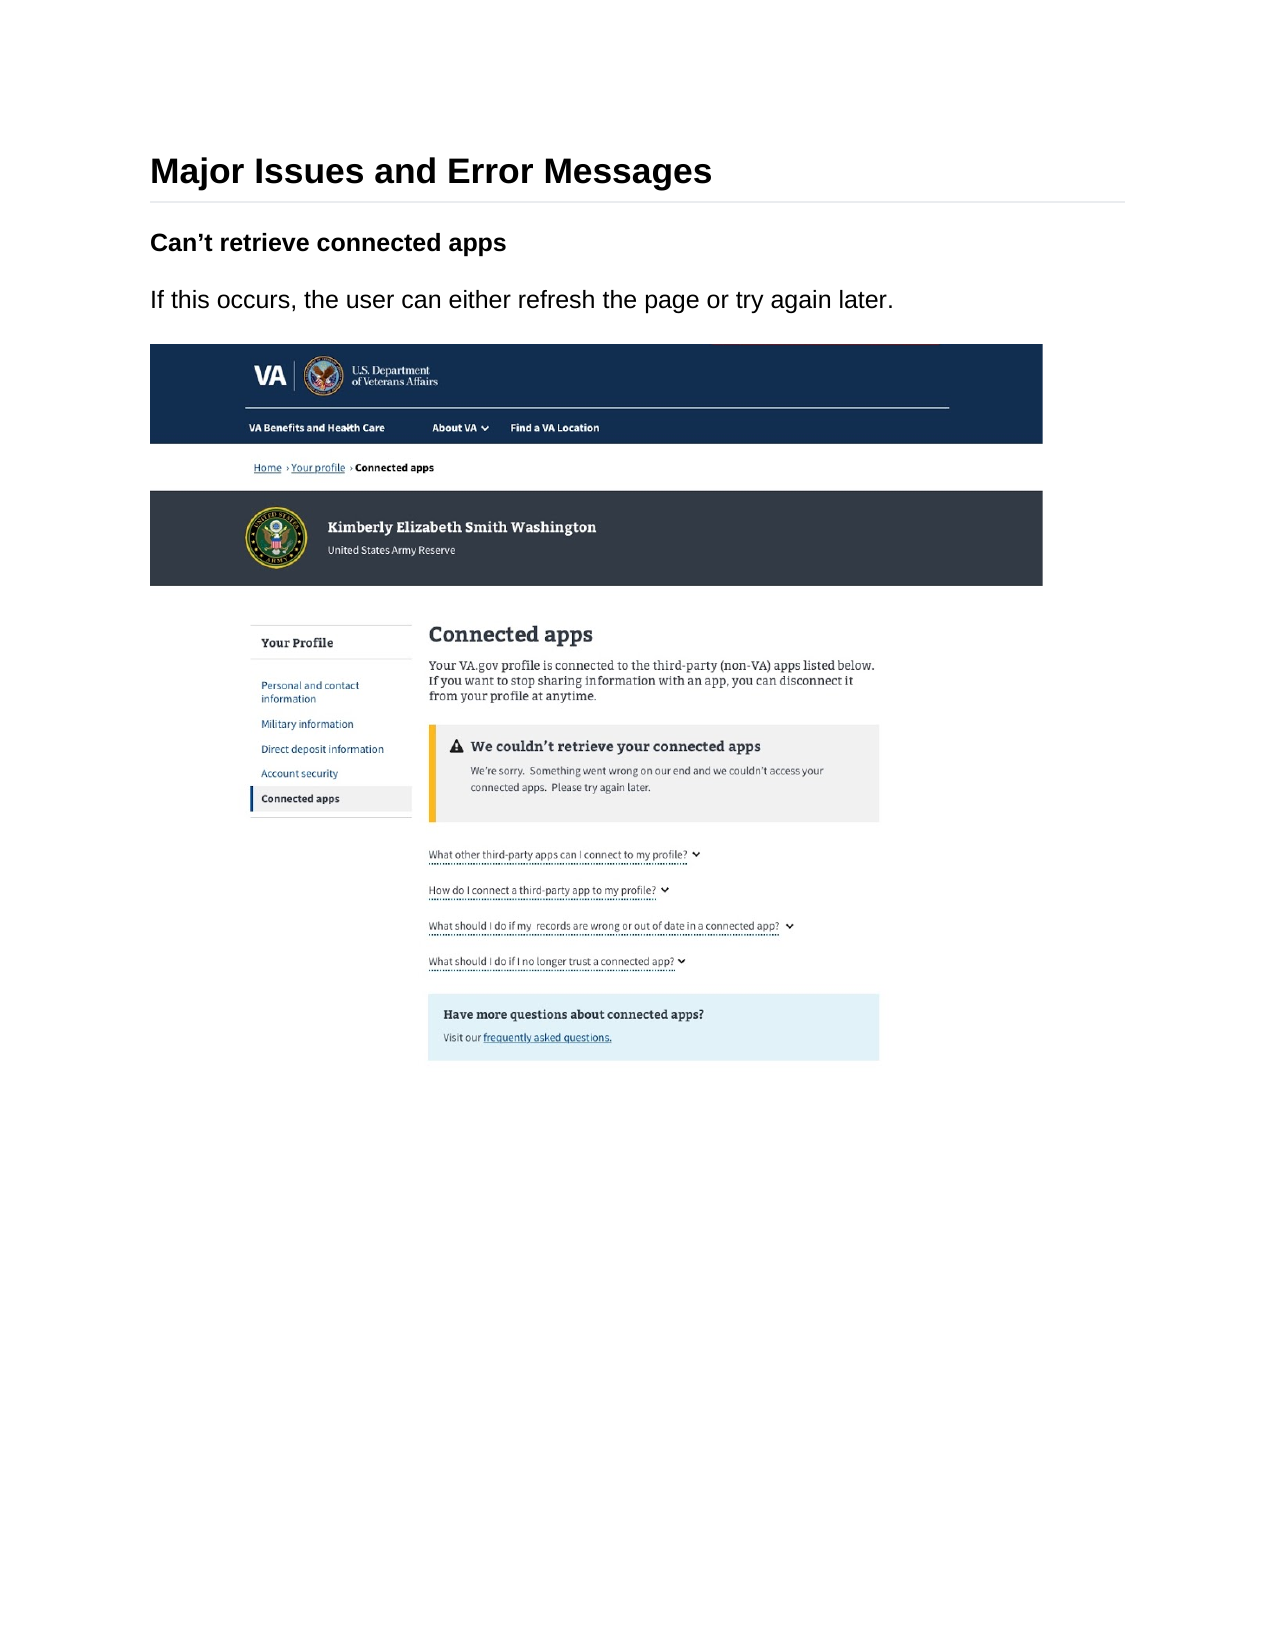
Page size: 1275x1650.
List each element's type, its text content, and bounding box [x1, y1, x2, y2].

text Can’t retrieve connected apps [150, 228, 1125, 256]
text Major Issues and Error Messages [150, 150, 1125, 201]
picture [150, 344, 1043, 1086]
text If this occurs, the user can either refresh the page or try again later. [150, 285, 1125, 344]
